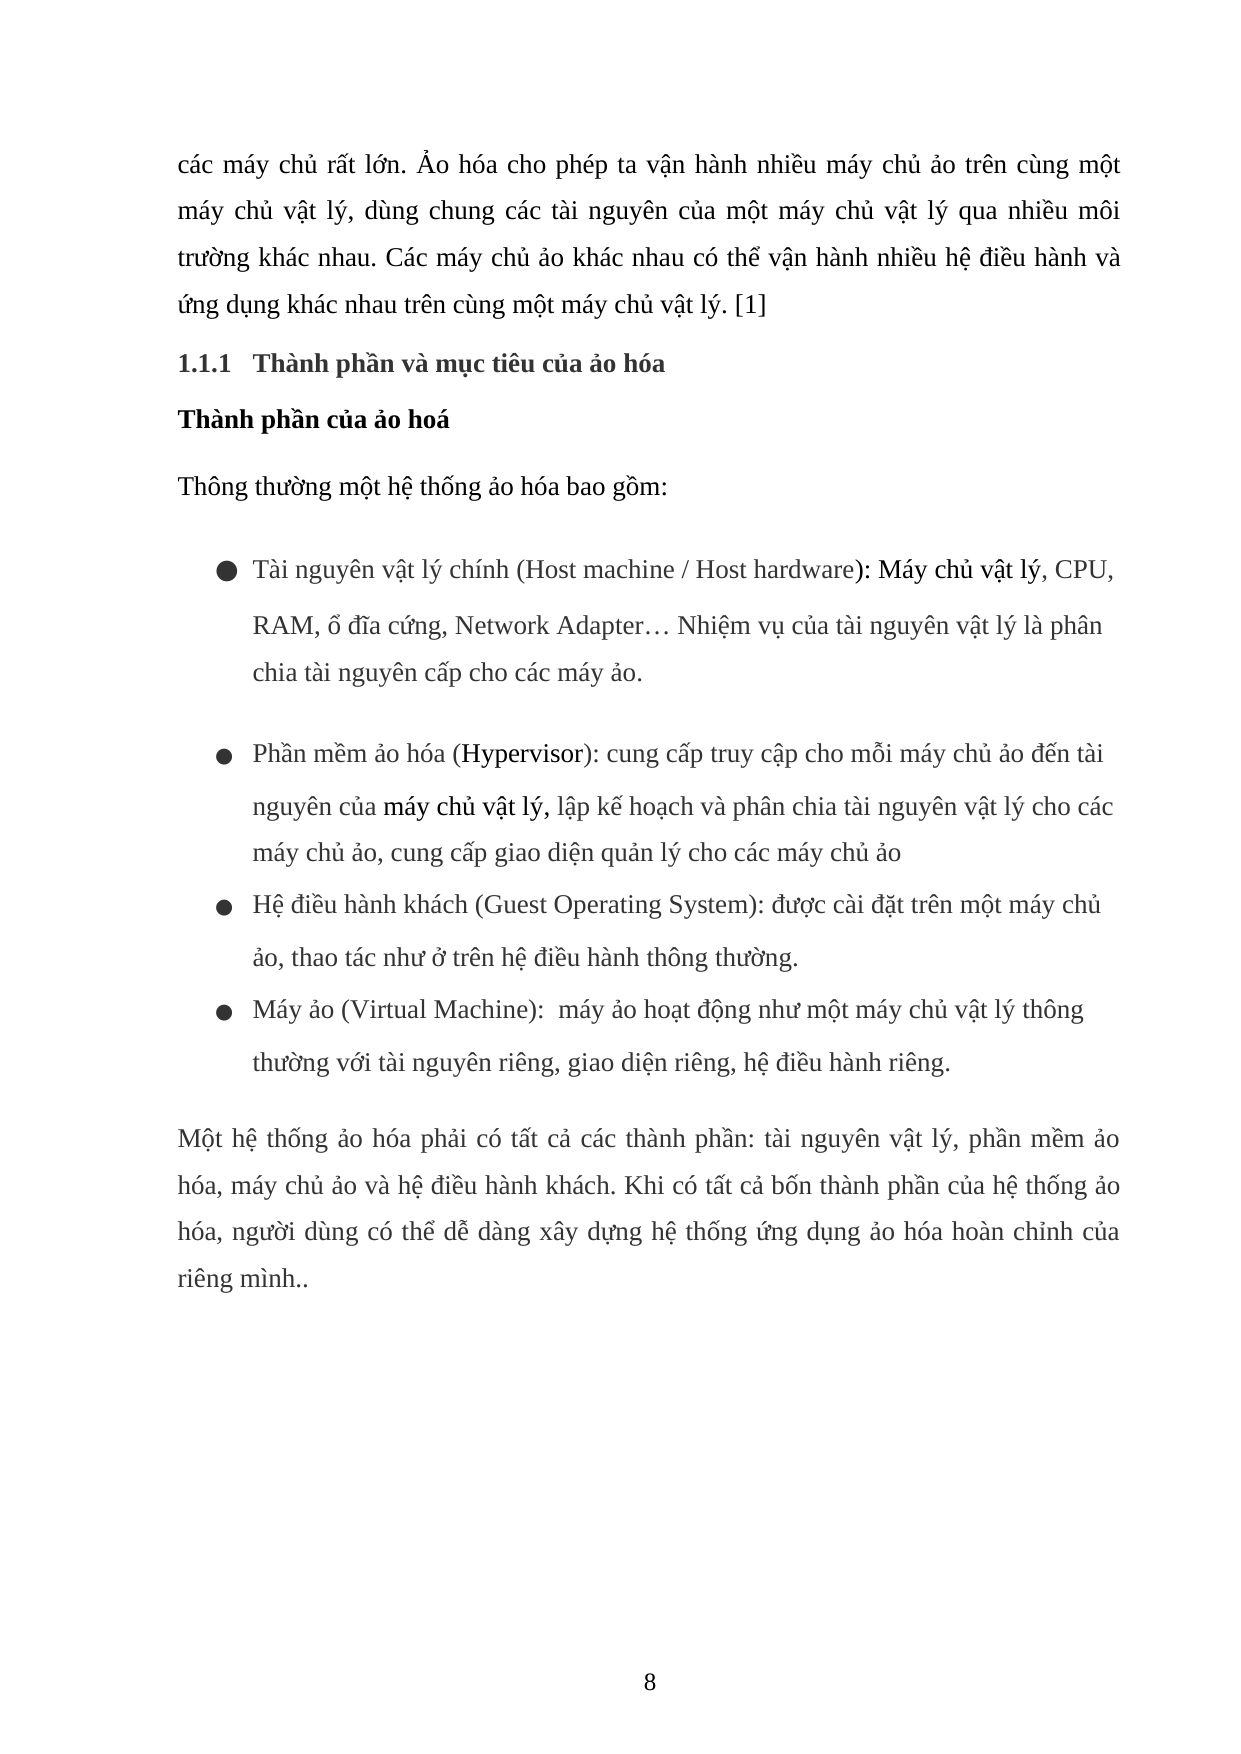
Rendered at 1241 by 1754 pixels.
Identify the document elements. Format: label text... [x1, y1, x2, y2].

text Một hệ thống ảo hóa phải có tất cả các thành phần: tài nguyên vật lý, phần mềm ảo hóa, máy chủ ảo và hệ điều hành khách. Khi có tất cả bốn thành phần của hệ thống ảo hóa, người dùng có thể dễ dàng xây dựng hệ thống ứng dụng ảo hóa hoàn chỉnh của riêng mình.. [177, 1122, 1122, 1293]
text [177, 148, 1122, 319]
list Hệ điều hành khách (Guest Operating System): được cài đặt trên một máy chủ ảo, thao tác như ở trên hệ điều hành thông thường. [215, 883, 1122, 972]
list Tài nguyên vật lý chính (Host machine / Host hardware): Máy chủ vật lý, CPU, RAM, ổ đĩa cứng, Network Adapter… Nhiệm vụ của tài nguyên vật lý là phân chia tài nguyên cấp cho các máy ảo. [215, 538, 1122, 687]
subtitle Thành phần và mục tiêu của ảo hóa [177, 347, 1122, 378]
list Máy ảo (Virtual Machine): máy ảo hoạt động như một máy chủ vật lý thông thường với tài nguyên riêng, giao diện riêng, hệ điều hành riêng. [215, 988, 1122, 1077]
text Thành phần của ảo hoá [177, 403, 1122, 434]
list Phần mềm ảo hóa (Hypervisor): cung cấp truy cập cho mỗi máy chủ ảo đến tài nguyên của máy chủ vật lý, lập kế hoạch và phân chia tài nguyên vật lý cho các máy chủ ảo, cung cấp giao diện quản lý cho các máy chủ ảo [215, 732, 1122, 868]
text Thông thường một hệ thống ảo hóa bao gồm: [177, 471, 1122, 502]
